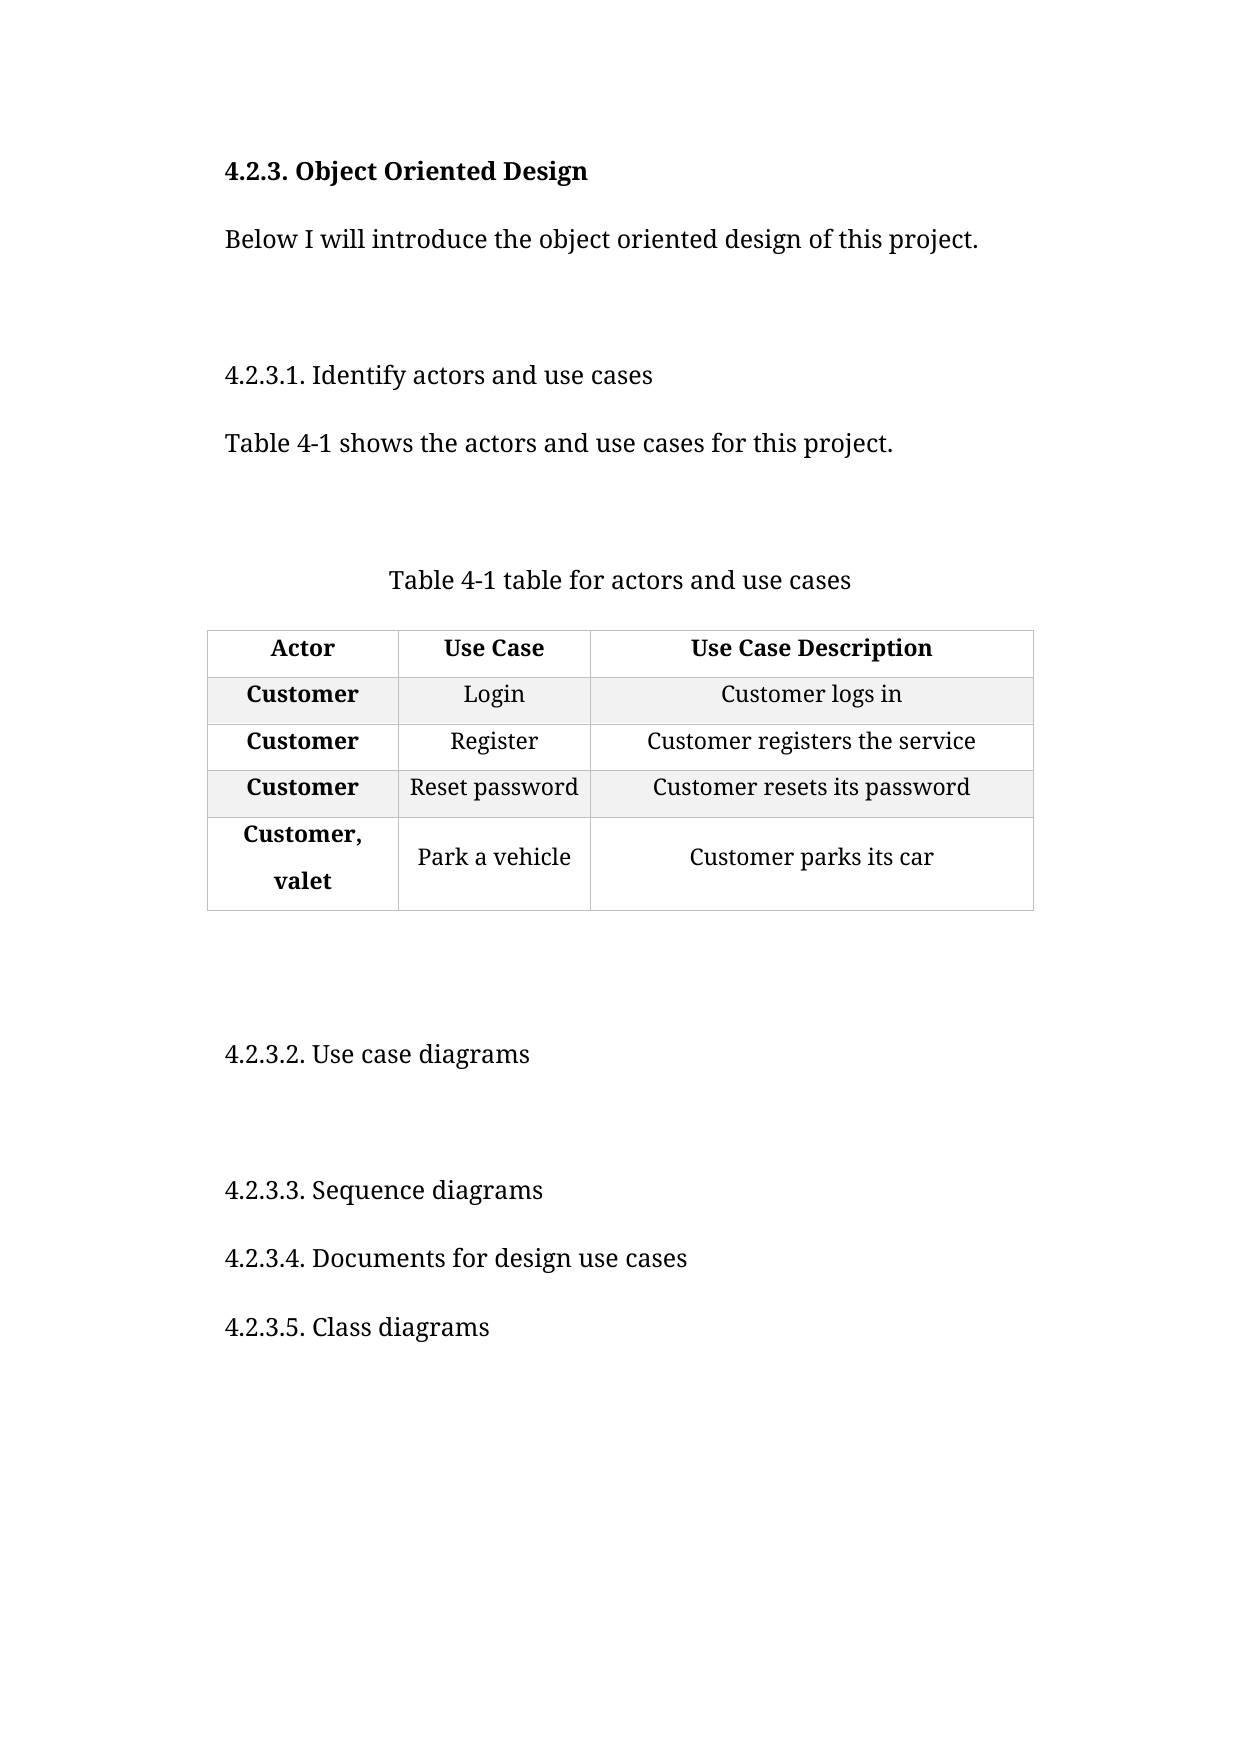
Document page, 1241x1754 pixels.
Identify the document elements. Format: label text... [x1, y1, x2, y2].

text 4.2.3. Object Oriented Design [224, 153, 1016, 188]
table_cell Customer [208, 725, 398, 770]
table_cell Reset password [399, 771, 590, 817]
text 4.2.3.2. Use case diagrams [224, 1037, 1016, 1071]
table_cell Customer logs in [591, 678, 1033, 723]
table_cell Customer [208, 678, 398, 723]
table_cell Customer [208, 771, 398, 817]
table_cell Customer registers the service [591, 725, 1033, 770]
text 4.2.3.1. Identify actors and use cases [224, 358, 1016, 392]
text 4.2.3.3. Sequence diagrams [224, 1173, 1016, 1207]
text 4.2.3.4. Documents for design use cases [224, 1241, 1016, 1275]
text Table 4-1 table for actors and use cases [224, 562, 1016, 596]
table_header Use Case Description [591, 631, 1033, 677]
table_cell Register [399, 725, 590, 770]
text Table 4-1 shows the actors and use cases for this project. [224, 426, 1016, 460]
table_cell Park a vehicle [399, 818, 590, 910]
table_header Actor [208, 631, 398, 677]
table_cell Login [399, 678, 590, 723]
table_cell Customer, valet [208, 818, 398, 910]
text 4.2.3.5. Class diagrams [224, 1309, 1016, 1343]
table_header Use Case [399, 631, 590, 677]
table_cell Customer resets its password [591, 771, 1033, 817]
table_cell Customer parks its car [591, 818, 1033, 910]
text Below I will introduce the object oriented design of this project. [224, 222, 1016, 256]
